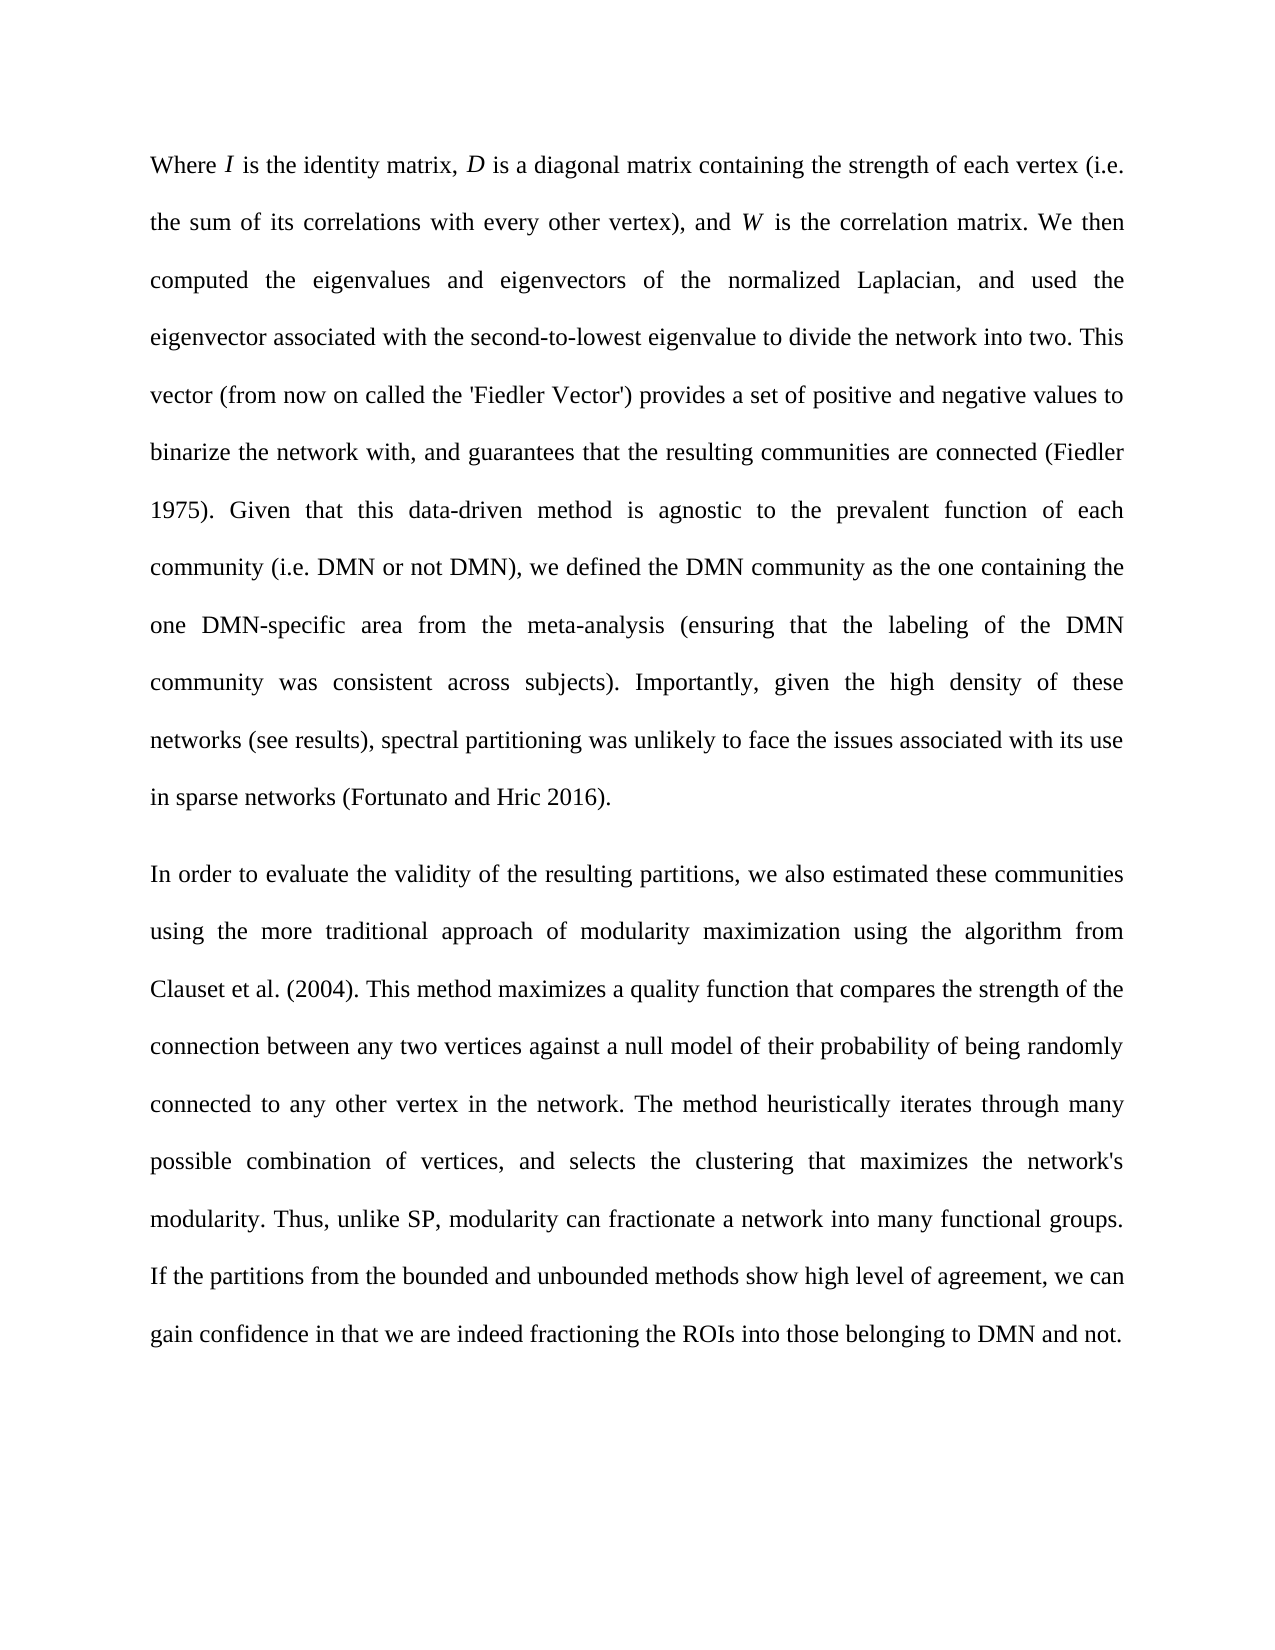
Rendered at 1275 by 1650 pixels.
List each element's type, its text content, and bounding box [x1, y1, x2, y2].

text Where is the identity matrix, is a diagonal matrix containing the strength of each vertex (i.e. the sum of its correlations with every other vertex), and is the correlation matrix. We then computed the eigenvalues and eigenvectors of the normalized Laplacian, and used the eigenvector associated with the second-to-lowest eigenvalue to divide the network into two. This vector (from now on called the 'Fiedler Vector') provides a set of positive and negative values to binarize the network with, and guarantees that the resulting communities are connected (Fiedler 1975). Given that this data-driven method is agnostic to the prevalent function of each community (i.e. DMN or not DMN), we defined the DMN community as the one containing the one DMN-specific area from the meta-analysis (ensuring that the labeling of the DMN community was consistent across subjects). Importantly, given the high density of these networks (see results), spectral partitioning was unlikely to face the issues associated with its use in sparse networks (Fortunato and Hric 2016). [150, 150, 1125, 811]
text In order to evaluate the validity of the resulting partitions, we also estimated these communities using the more traditional approach of modularity maximization using the algorithm from Clauset et al. (2004). This method maximizes a quality function that compares the strength of the connection between any two vertices against a null model of their probability of being randomly connected to any other vertex in the network. The method heuristically iterates through many possible combination of vertices, and selects the clustering that maximizes the network's modularity. Thus, unlike SP, modularity can fractionate a network into many functional groups. If the partitions from the bounded and unbounded methods show high level of agreement, we can gain confidence in that we are indeed fractioning the ROIs into those belonging to DMN and not. [150, 859, 1125, 1347]
